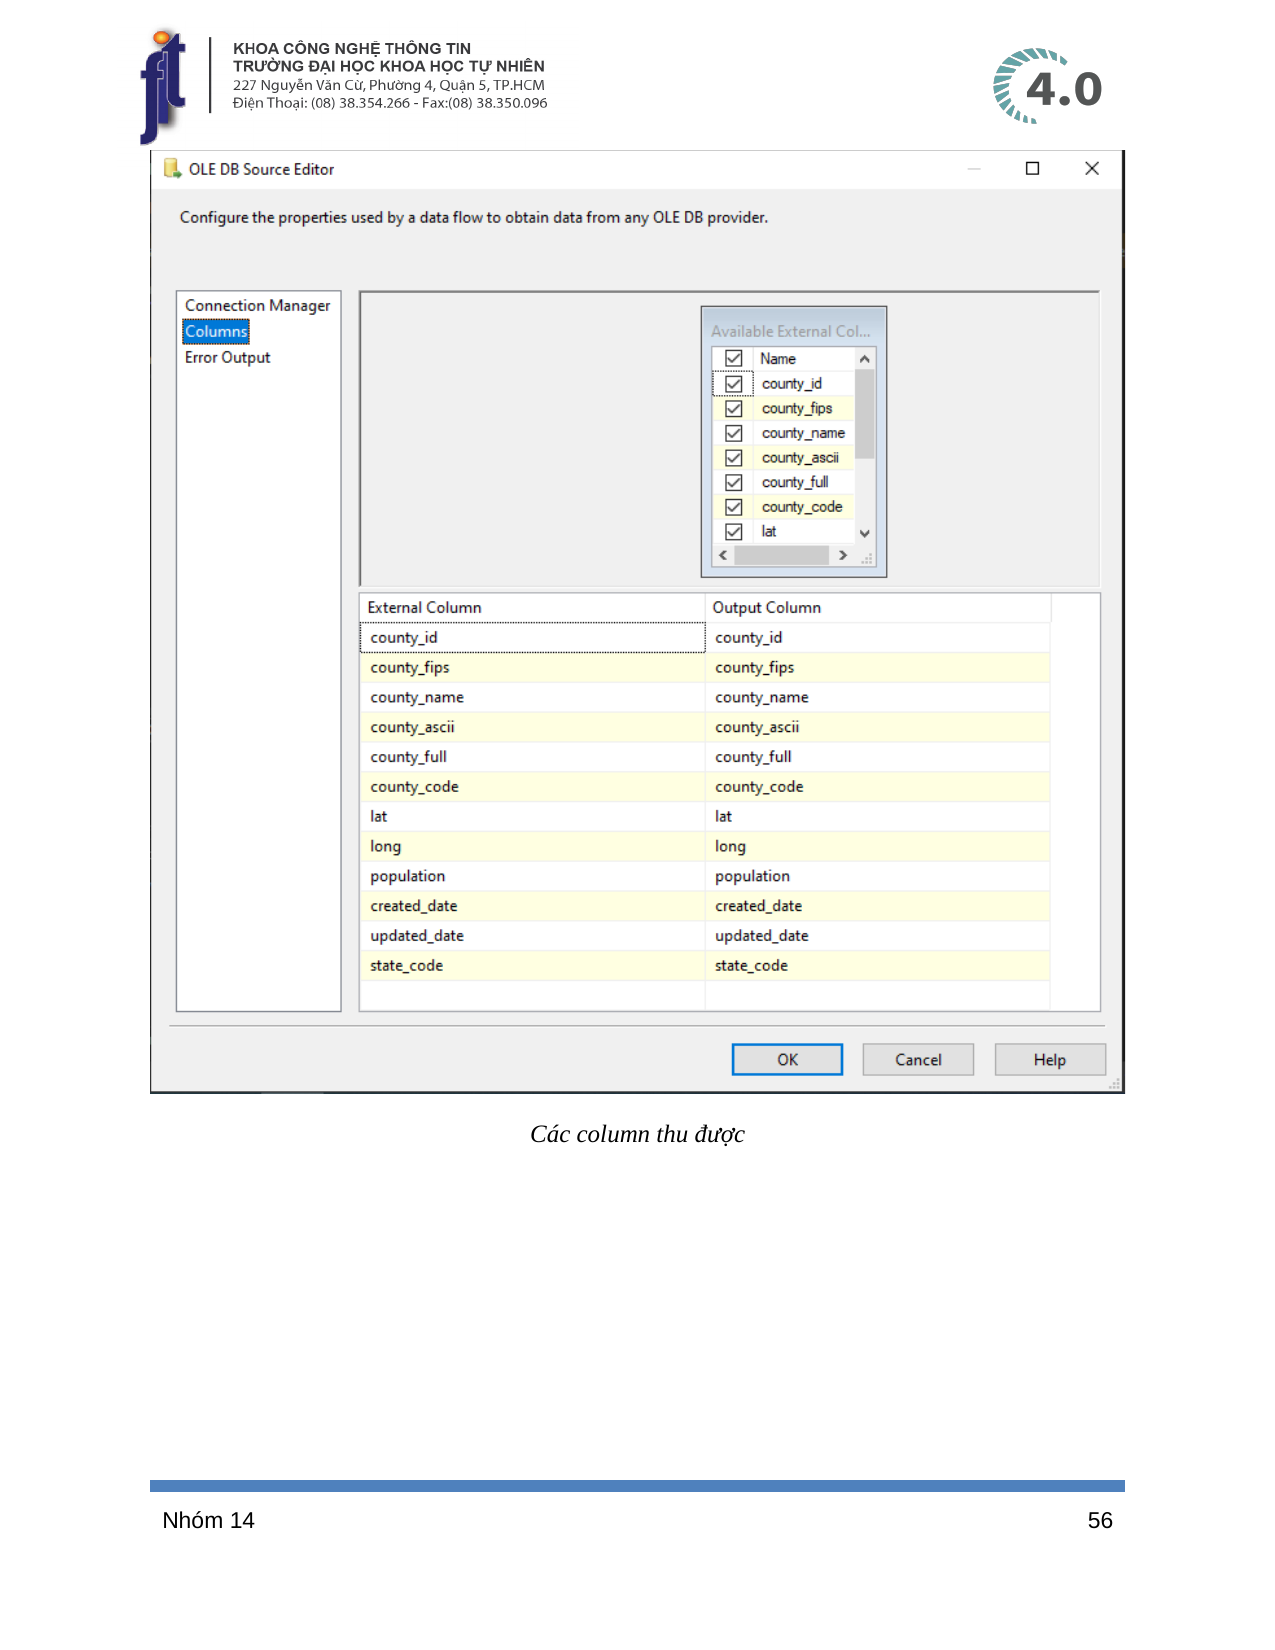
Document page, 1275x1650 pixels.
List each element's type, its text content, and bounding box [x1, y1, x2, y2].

picture [985, 41, 1108, 127]
text Các column thu được [150, 1119, 1125, 1147]
picture [117, 21, 1125, 1094]
